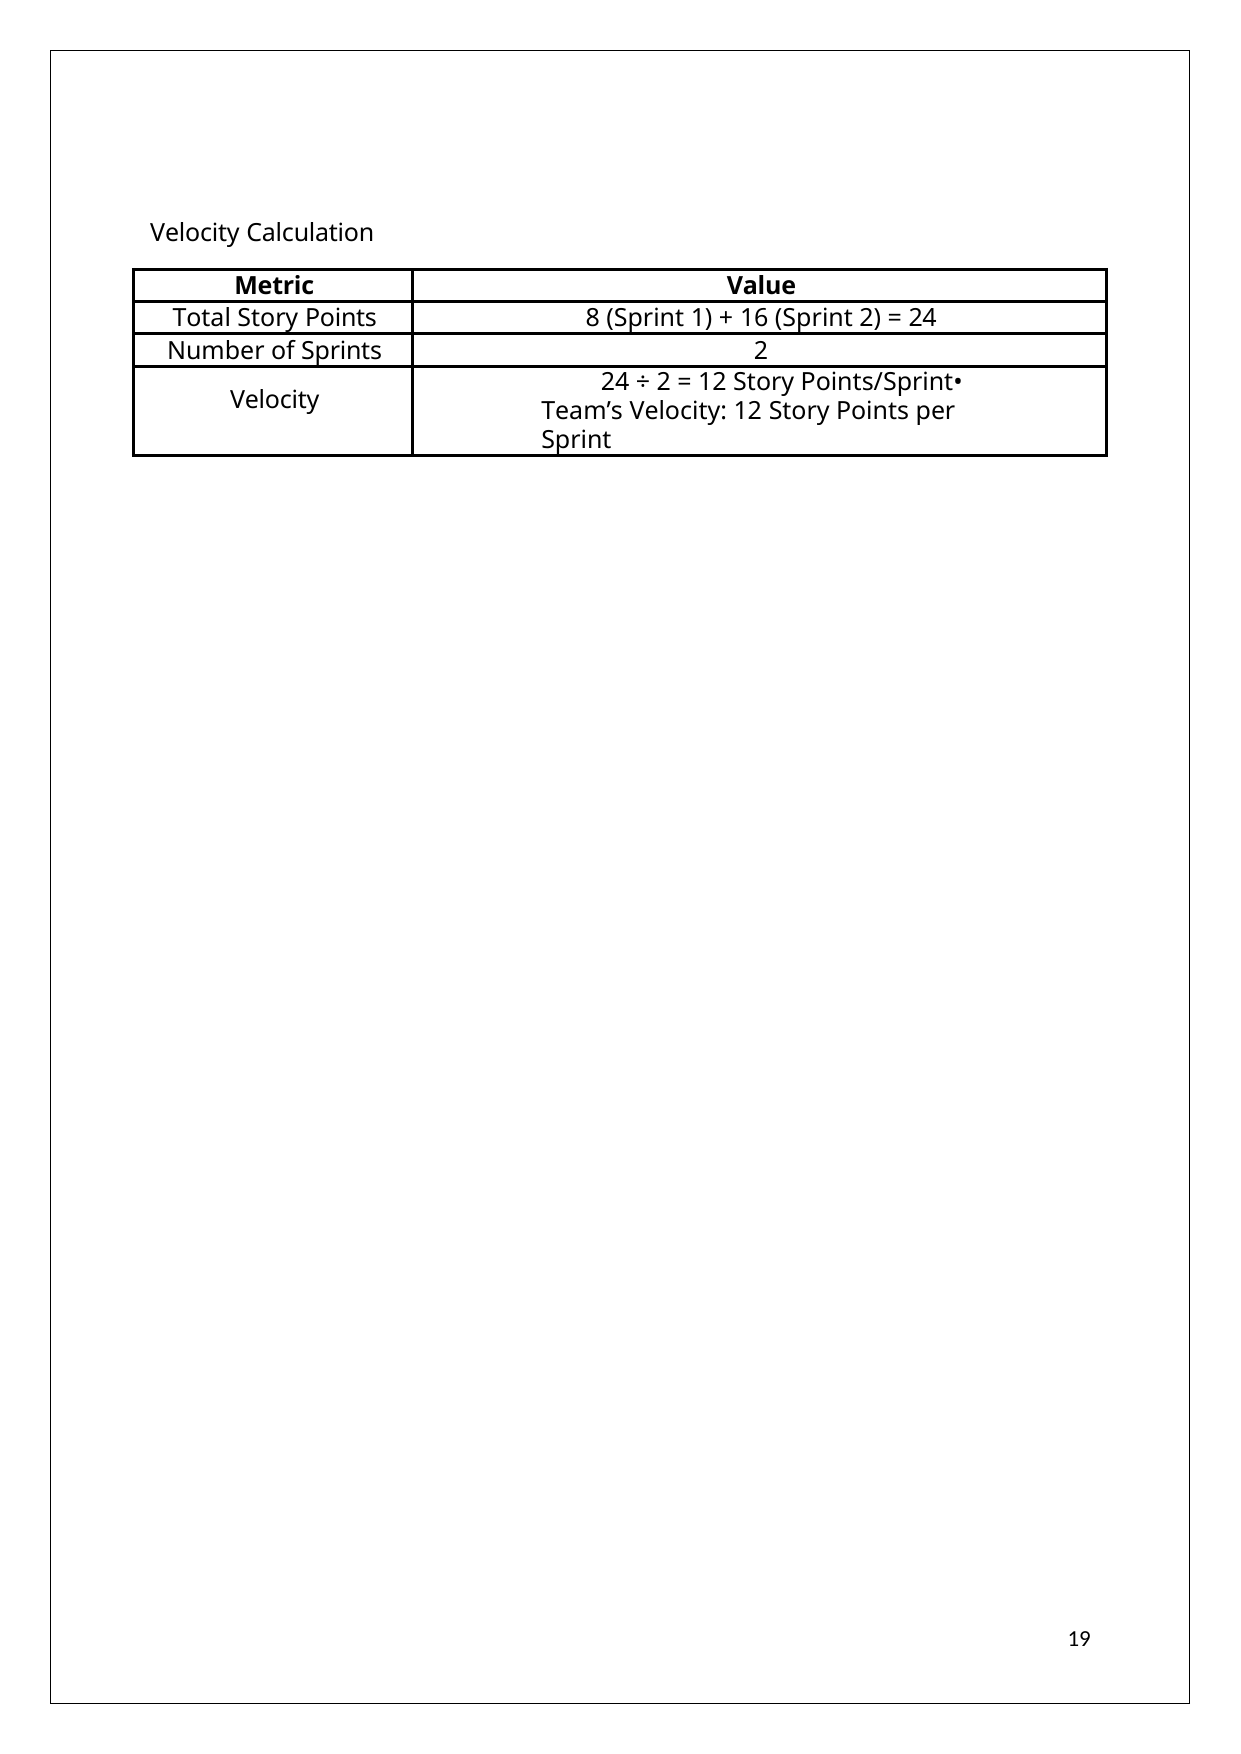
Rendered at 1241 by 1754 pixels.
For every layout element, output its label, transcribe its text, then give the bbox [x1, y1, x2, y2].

table_header Value [414, 271, 1105, 300]
table_cell Number of Sprints [135, 335, 411, 365]
table_cell Total Story Points [135, 303, 411, 332]
table_header Metric [135, 271, 411, 300]
table_cell 8 (Sprint 1) + 16 (Sprint 2) = 24 [414, 303, 1105, 332]
text Velocity Calculation [150, 214, 1166, 248]
table_cell 24 ÷ 2 = 12 Story Points/Sprint• Team’s Velocity: 12 Story Points per Sprint [414, 368, 1105, 454]
table_cell 2 [414, 335, 1105, 365]
table_cell Velocity [135, 368, 411, 454]
